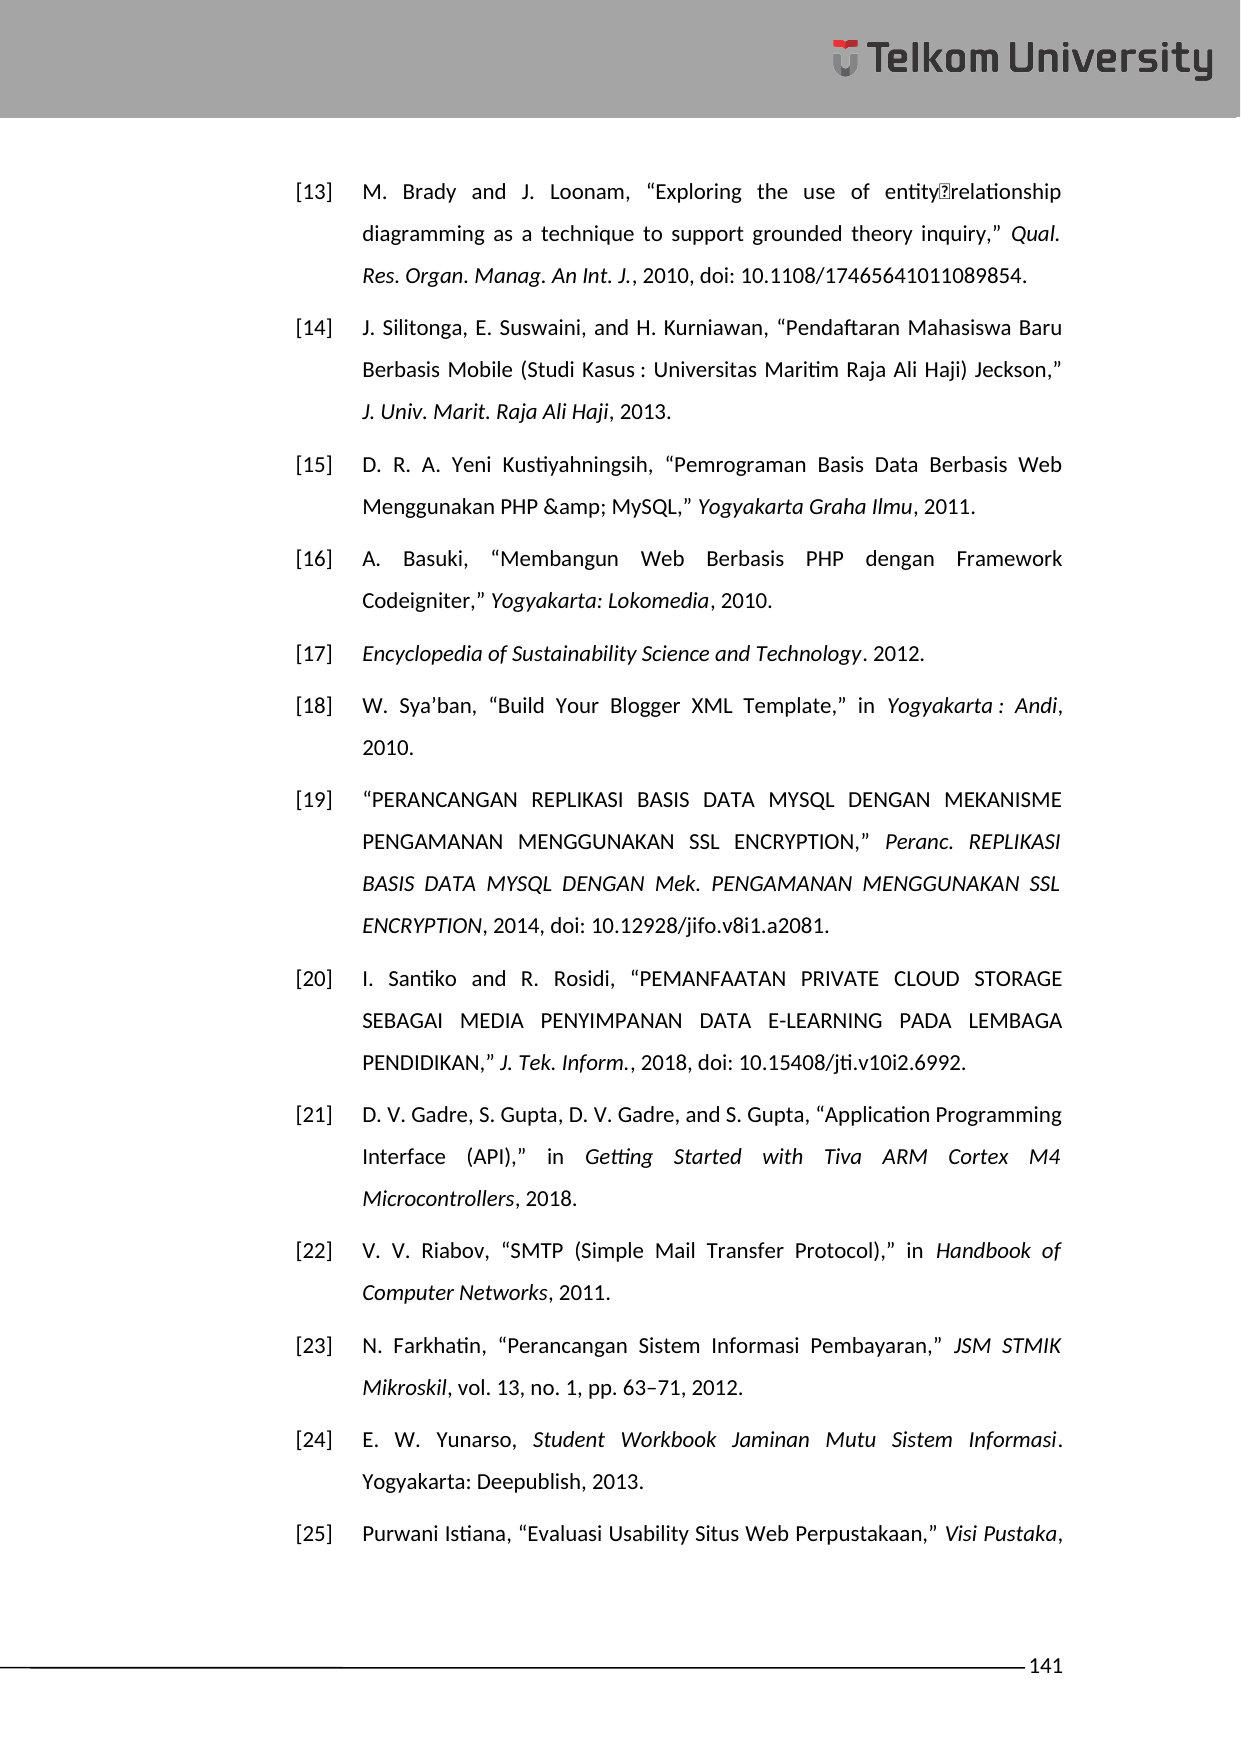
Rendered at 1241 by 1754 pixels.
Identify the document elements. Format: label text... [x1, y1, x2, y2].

text [17] Encyclopedia of Sustainability Science and Technology. 2012. [295, 639, 1063, 667]
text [295, 1519, 1063, 1548]
text [24] E. W. Yunarso, Student Workbook Jaminan Mutu Sistem Informasi. Yogyakarta: Deepublish, 2013. [295, 1425, 1063, 1495]
text [14] J. Silitonga, E. Suswaini, and H. Kurniawan, “Pendaftaran Mahasiswa Baru Berbasis Mobile (Studi Kasus : Universitas Maritim Raja Ali Haji) Jeckson,” J. Univ. Marit. Raja Ali Haji, 2013. [295, 313, 1063, 426]
text [16] A. Basuki, “Membangun Web Berbasis PHP dengan Framework Codeigniter,” Yogyakarta: Lokomedia, 2010. [295, 544, 1063, 614]
text [18] W. Sya’ban, “Build Your Blogger XML Template,” in Yogyakarta : Andi, 2010. [295, 691, 1063, 761]
text [20] I. Santiko and R. Rosidi, “PEMANFAATAN PRIVATE CLOUD STORAGE SEBAGAI MEDIA PENYIMPANAN DATA E-LEARNING PADA LEMBAGA PENDIDIKAN,” J. Tek. Inform., 2018, doi: 10.15408/jti.v10i2.6992. [295, 964, 1063, 1076]
text [22] V. V. Riabov, “SMTP (Simple Mail Transfer Protocol),” in Handbook of Computer Networks, 2011. [295, 1236, 1063, 1306]
picture [833, 40, 1213, 81]
text [15] D. R. A. Yeni Kustiyahningsih, “Pemrograman Basis Data Berbasis Web Menggunakan PHP &amp; MySQL,” Yogyakarta Graha Ilmu, 2011. [295, 450, 1063, 520]
text [23] N. Farkhatin, “Perancangan Sistem Informasi Pembayaran,” JSM STMIK Mikroskil, vol. 13, no. 1, pp. 63–71, 2012. [295, 1331, 1063, 1401]
text [19] “PERANCANGAN REPLIKASI BASIS DATA MYSQL DENGAN MEKANISME PENGAMANAN MENGGUNAKAN SSL ENCRYPTION,” Peranc. REPLIKASI BASIS DATA MYSQL DENGAN Mek. PENGAMANAN MENGGUNAKAN SSL ENCRYPTION, 2014, doi: 10.12928/jifo.v8i1.a2081. [295, 785, 1063, 939]
text [13] M. Brady and J. Loonam, “Exploring the use of entityrelationship diagramming as a technique to support grounded theory inquiry,” Qual. Res. Organ. Manag. An Int. J., 2010, doi: 10.1108/17465641011089854. [295, 177, 1063, 289]
text [21] D. V. Gadre, S. Gupta, D. V. Gadre, and S. Gupta, “Application Programming Interface (API),” in Getting Started with Tiva ARM Cortex M4 Microcontrollers, 2018. [295, 1100, 1063, 1212]
